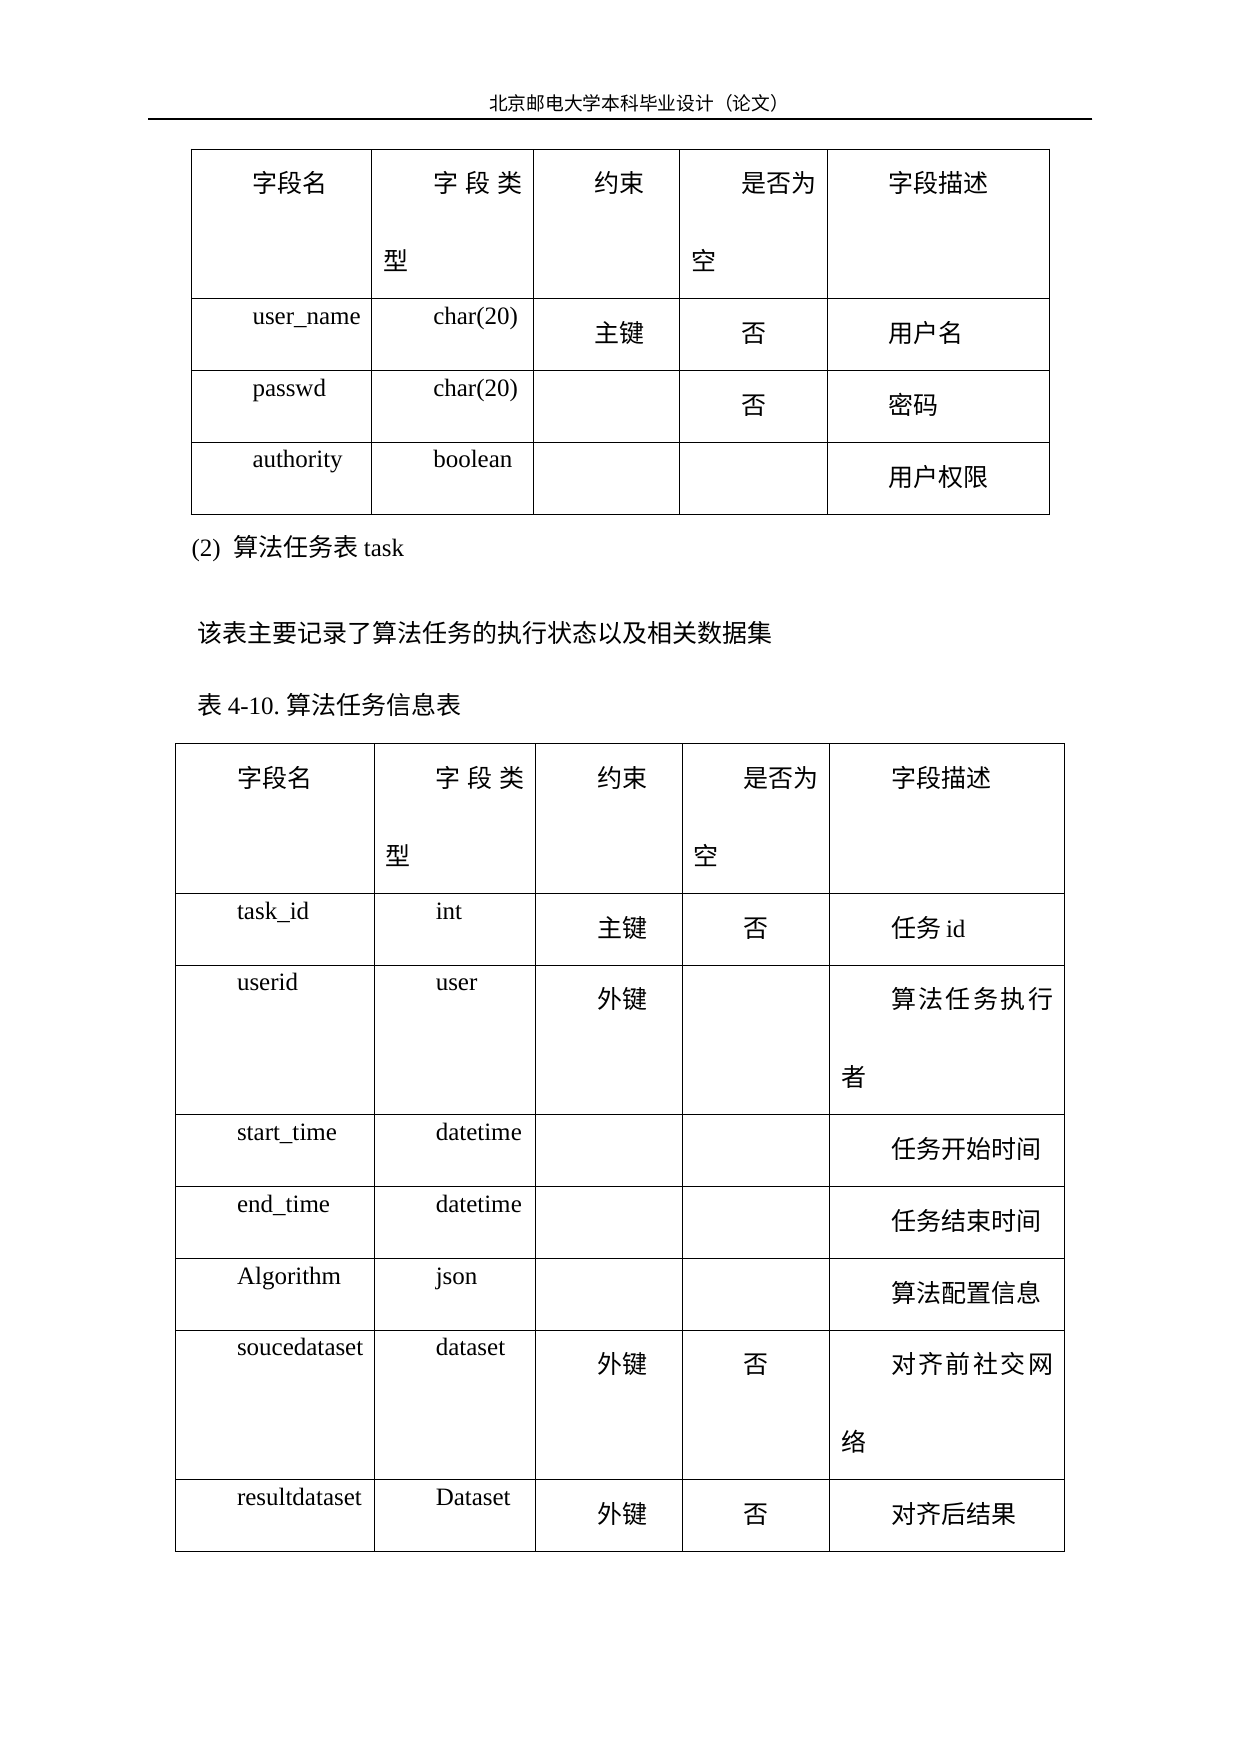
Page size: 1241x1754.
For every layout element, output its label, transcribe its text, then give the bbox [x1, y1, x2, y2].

table_cell [534, 371, 679, 442]
table_cell 任务id [830, 894, 1064, 964]
table_cell 算法配置信息 [830, 1259, 1064, 1329]
table_cell 对齐前社交网络 [830, 1331, 1064, 1479]
table_cell [683, 1259, 829, 1329]
table_cell [680, 443, 827, 513]
table_cell task_id [176, 894, 374, 964]
table_header 约束 [534, 150, 679, 298]
table_cell [536, 1259, 682, 1329]
table_cell authority [192, 443, 371, 513]
table_cell [683, 1115, 829, 1186]
table_header 字段描述 [828, 150, 1049, 298]
table_cell 任务结束时间 [830, 1187, 1064, 1258]
table_cell 主键 [536, 894, 682, 964]
table_cell user_name [192, 299, 371, 370]
table_cell resultdataset [176, 1480, 374, 1551]
table_cell 否 [680, 371, 827, 442]
table_cell Algorithm [176, 1259, 374, 1329]
table_header 字段名 [176, 744, 374, 893]
table_cell 用户名 [828, 299, 1049, 370]
table_cell 算法任务执行者 [830, 966, 1064, 1114]
list 算法任务表task [191, 514, 1092, 579]
table_cell datetime [375, 1115, 535, 1186]
table_cell char(20) [372, 299, 533, 370]
table_header 是否为空 [680, 150, 827, 298]
table_cell Dataset [375, 1480, 535, 1551]
table_cell user [375, 966, 535, 1114]
table_header 字段类型 [372, 150, 533, 298]
table_cell [536, 1115, 682, 1186]
table_cell start_time [176, 1115, 374, 1186]
table_cell [683, 1187, 829, 1258]
table_cell char(20) [372, 371, 533, 442]
table_cell passwd [192, 371, 371, 442]
table_header 字段描述 [830, 744, 1064, 893]
text 表4-10. 算法任务信息表 [148, 671, 1092, 736]
table_header 字段名 [192, 150, 371, 298]
table_cell end_time [176, 1187, 374, 1258]
table_cell [534, 443, 679, 513]
table_header 约束 [536, 744, 682, 893]
table_cell userid [176, 966, 374, 1114]
table_cell 用户权限 [828, 443, 1049, 513]
table_cell datetime [375, 1187, 535, 1258]
table_cell dataset [375, 1331, 535, 1479]
table_cell 对齐后结果 [830, 1480, 1064, 1551]
table_cell 否 [683, 1480, 829, 1551]
table_cell 外键 [536, 966, 682, 1114]
table_cell json [375, 1259, 535, 1329]
table_cell boolean [372, 443, 533, 513]
table_cell 主键 [534, 299, 679, 370]
table_cell 外键 [536, 1480, 682, 1551]
table_cell 外键 [536, 1331, 682, 1479]
table_cell [536, 1187, 682, 1258]
table_cell 否 [683, 1331, 829, 1479]
table_cell int [375, 894, 535, 964]
table_cell 密码 [828, 371, 1049, 442]
table_header 是否为空 [683, 744, 829, 893]
table_cell [683, 966, 829, 1114]
text 该表主要记录了算法任务的执行状态以及相关数据集 [148, 599, 1092, 664]
table_cell soucedataset [176, 1331, 374, 1479]
table_header 字段类型 [375, 744, 535, 893]
table_cell 否 [683, 894, 829, 964]
table_cell 任务开始时间 [830, 1115, 1064, 1186]
table_cell 否 [680, 299, 827, 370]
